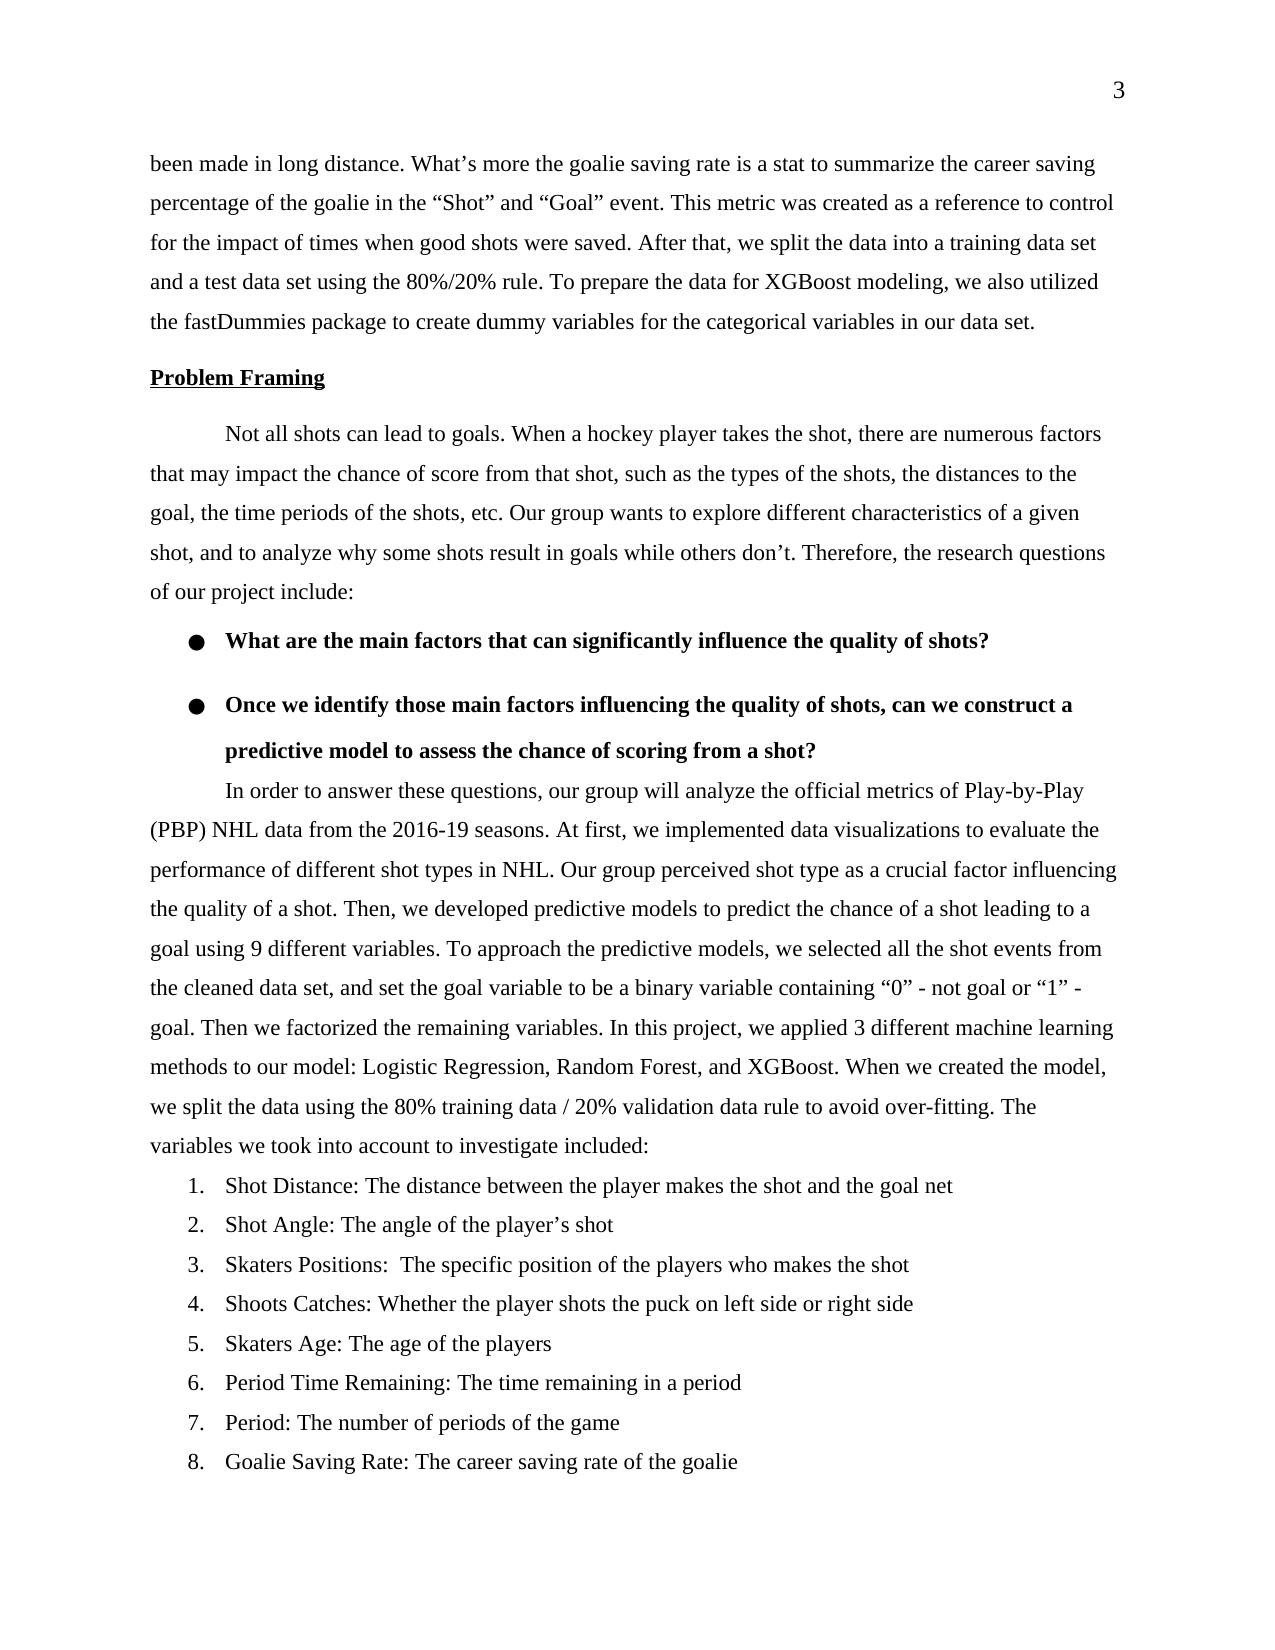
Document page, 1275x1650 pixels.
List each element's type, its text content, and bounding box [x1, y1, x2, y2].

text Problem Framing [150, 364, 1125, 390]
list Period Time Remaining: The time remaining in a period [187, 1369, 1125, 1396]
list What are the main factors that can significantly influence the quality of shots? [187, 618, 1125, 660]
list Skaters Positions: The specific position of the players who makes the shot [187, 1251, 1125, 1277]
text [150, 150, 1125, 334]
list Goalie Saving Rate: The career saving rate of the goalie [187, 1448, 1125, 1474]
list Period: The number of periods of the game [187, 1409, 1125, 1435]
list Shoots Catches: Whether the player shots the puck on left side or right side [187, 1290, 1125, 1317]
list Skaters Age: The age of the players [187, 1330, 1125, 1356]
text In order to answer these questions, our group will analyze the official metrics of Play-by-Play (PBP) NHL data from the 2016-19 seasons. At first, we implemented data visualizations to evaluate the performance of different shot types in NHL. Our group perceived shot type as a crucial factor influencing the quality of a shot. Then, we developed predictive models to predict the chance of a shot leading to a goal using 9 different variables. To approach the predictive models, we selected all the shot events from the cleaned data set, and set the goal variable to be a binary variable containing “0” - not goal or “1” - goal. Then we factorized the remaining variables. In this project, we applied 3 different machine learning methods to our model: Logistic Regression, Random Forest, and XGBoost. When we created the model, we split the data using the 80% training data / 20% validation data rule to avoid over-fitting. The variables we took into account to investigate included: [150, 777, 1125, 1159]
list Shot Distance: The distance between the player makes the shot and the goal net [187, 1172, 1125, 1198]
text Not all shots can lead to goals. When a hockey player takes the shot, there are numerous factors that may impact the chance of score from that shot, such as the types of the shots, the distances to the goal, the time periods of the shots, etc. Our group wants to explore different characteristics of a given shot, and to analyze why some shots result in goals while others don’t. Therefore, the research questions of our project include: [150, 420, 1125, 604]
list Shot Angle: The angle of the player’s shot [187, 1211, 1125, 1238]
list Once we identify those main factors influencing the quality of shots, can we construct a predictive model to assess the chance of scoring from a shot? [187, 682, 1125, 764]
